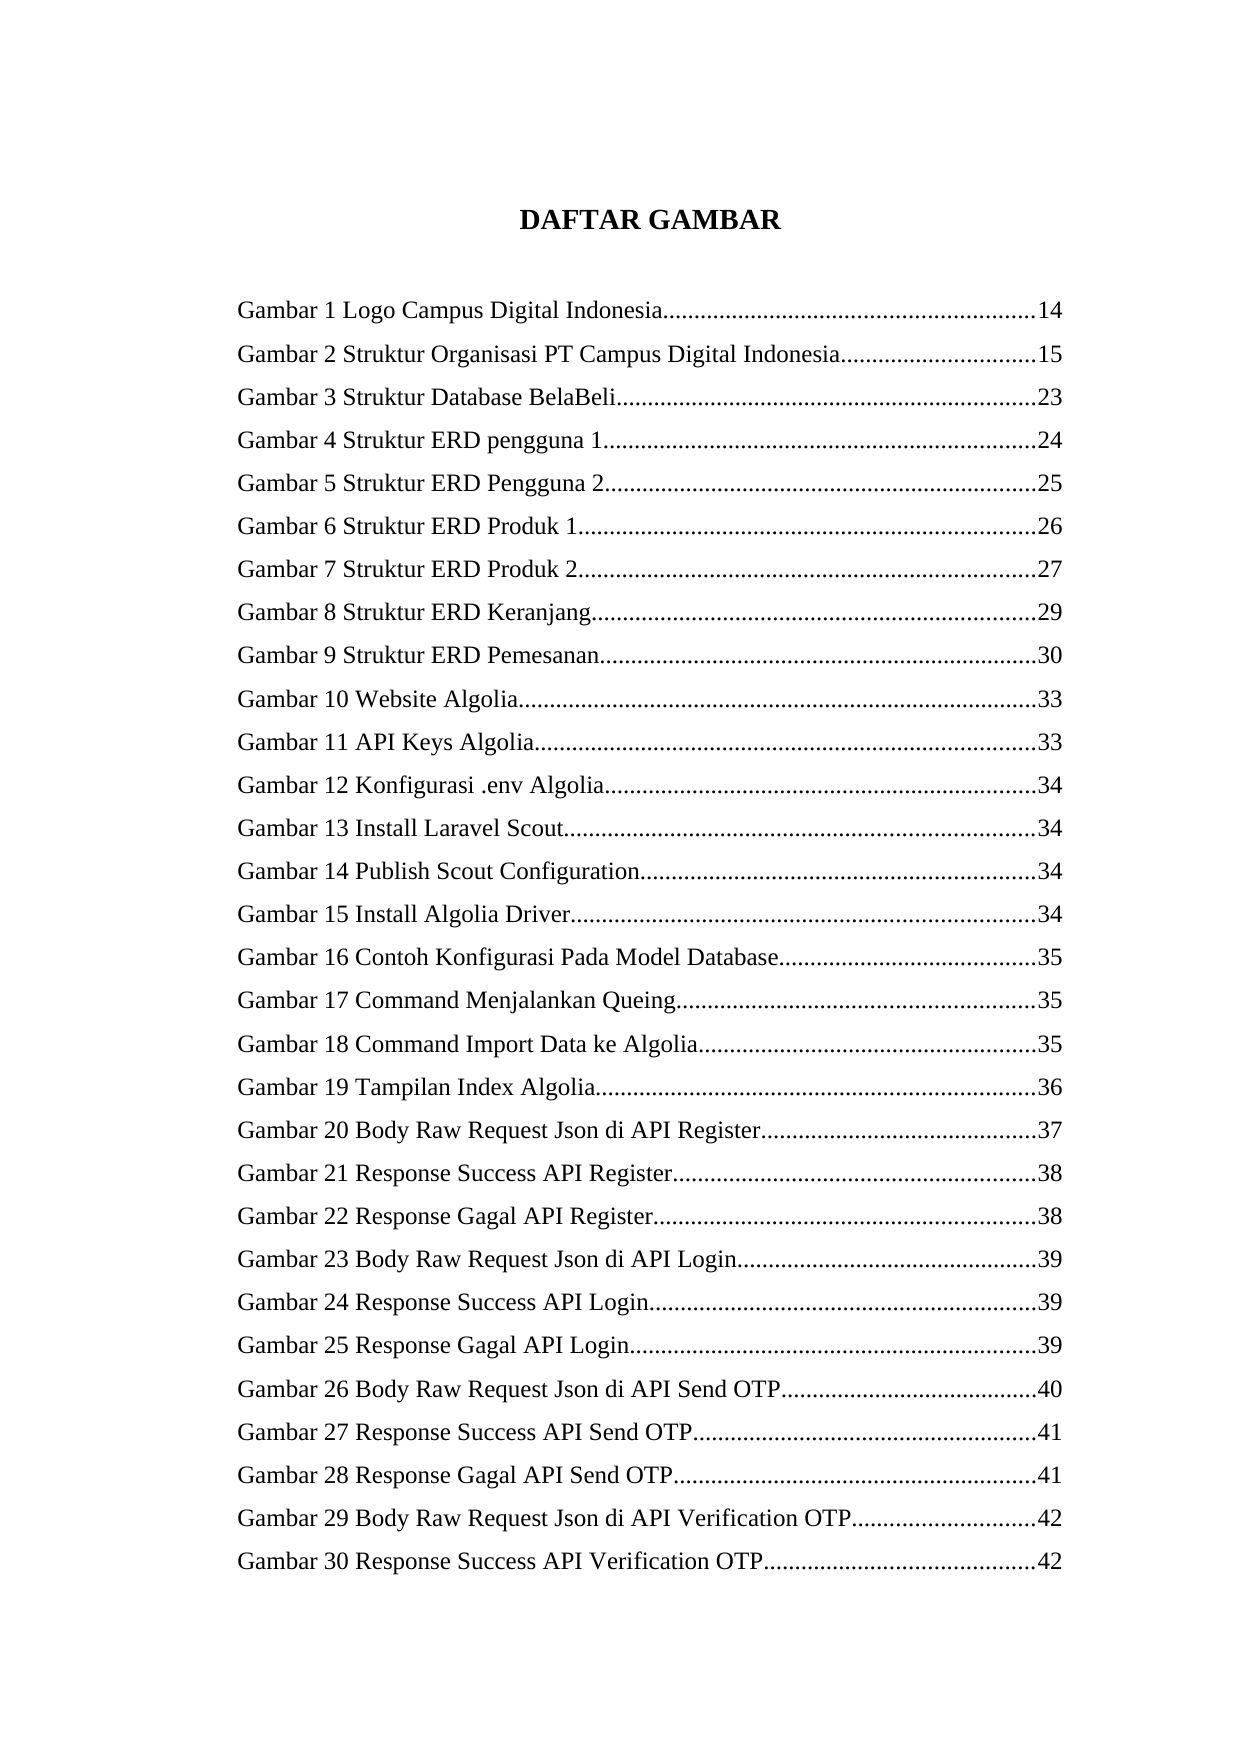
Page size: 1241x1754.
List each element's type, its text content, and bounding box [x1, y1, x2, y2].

text Gambar 11 API Keys Algolia 33 [237, 727, 1063, 756]
text Gambar 5 Struktur ERD Pengguna 2 25 [237, 468, 1063, 497]
text Gambar 15 Install Algolia Driver 34 [237, 899, 1063, 928]
text Gambar 13 Install Laravel Scout 34 [237, 813, 1063, 842]
text Gambar 28 Response Gagal API Send OTP 41 [237, 1460, 1063, 1489]
text Gambar 22 Response Gagal API Register 38 [237, 1201, 1063, 1230]
text Gambar 23 Body Raw Request Json di API Login 39 [237, 1244, 1063, 1273]
text Gambar 20 Body Raw Request Json di API Register 37 [237, 1115, 1063, 1144]
text Gambar 7 Struktur ERD Produk 2 27 [237, 554, 1063, 583]
text Gambar 1 Logo Campus Digital Indonesia 14 [237, 296, 1063, 324]
text Gambar 3 Struktur Database BelaBeli 23 [237, 382, 1063, 411]
text Gambar 17 Command Menjalankan Queing 35 [237, 986, 1063, 1014]
text Gambar 18 Command Import Data ke Algolia 35 [237, 1029, 1063, 1057]
text Gambar 8 Struktur ERD Keranjang 29 [237, 597, 1063, 626]
text Gambar 26 Body Raw Request Json di API Send OTP 40 [237, 1374, 1063, 1402]
text Gambar 16 Contoh Konfigurasi Pada Model Database 35 [237, 942, 1063, 971]
text Gambar 9 Struktur ERD Pemesanan 30 [237, 641, 1063, 669]
text Gambar 25 Response Gagal API Login 39 [237, 1331, 1063, 1359]
text Gambar 12 Konfigurasi .env Algolia 34 [237, 770, 1063, 799]
text Gambar 24 Response Success API Login 39 [237, 1287, 1063, 1316]
text Gambar 19 Tampilan Index Algolia 36 [237, 1072, 1063, 1101]
text Gambar 2 Struktur Organisasi PT Campus Digital Indonesia 15 [237, 339, 1063, 367]
text Gambar 6 Struktur ERD Produk 1 26 [237, 511, 1063, 540]
text Gambar 10 Website Algolia 33 [237, 684, 1063, 712]
text Gambar 30 Response Success API Verification OTP 42 [237, 1546, 1063, 1575]
subtitle DAFTAR GAMBAR [237, 202, 1063, 236]
text Gambar 29 Body Raw Request Json di API Verification OTP 42 [237, 1503, 1063, 1532]
text Gambar 4 Struktur ERD pengguna 1 24 [237, 425, 1063, 454]
text Gambar 27 Response Success API Send OTP 41 [237, 1417, 1063, 1446]
text Gambar 21 Response Success API Register 38 [237, 1158, 1063, 1187]
text Gambar 14 Publish Scout Configuration 34 [237, 856, 1063, 885]
